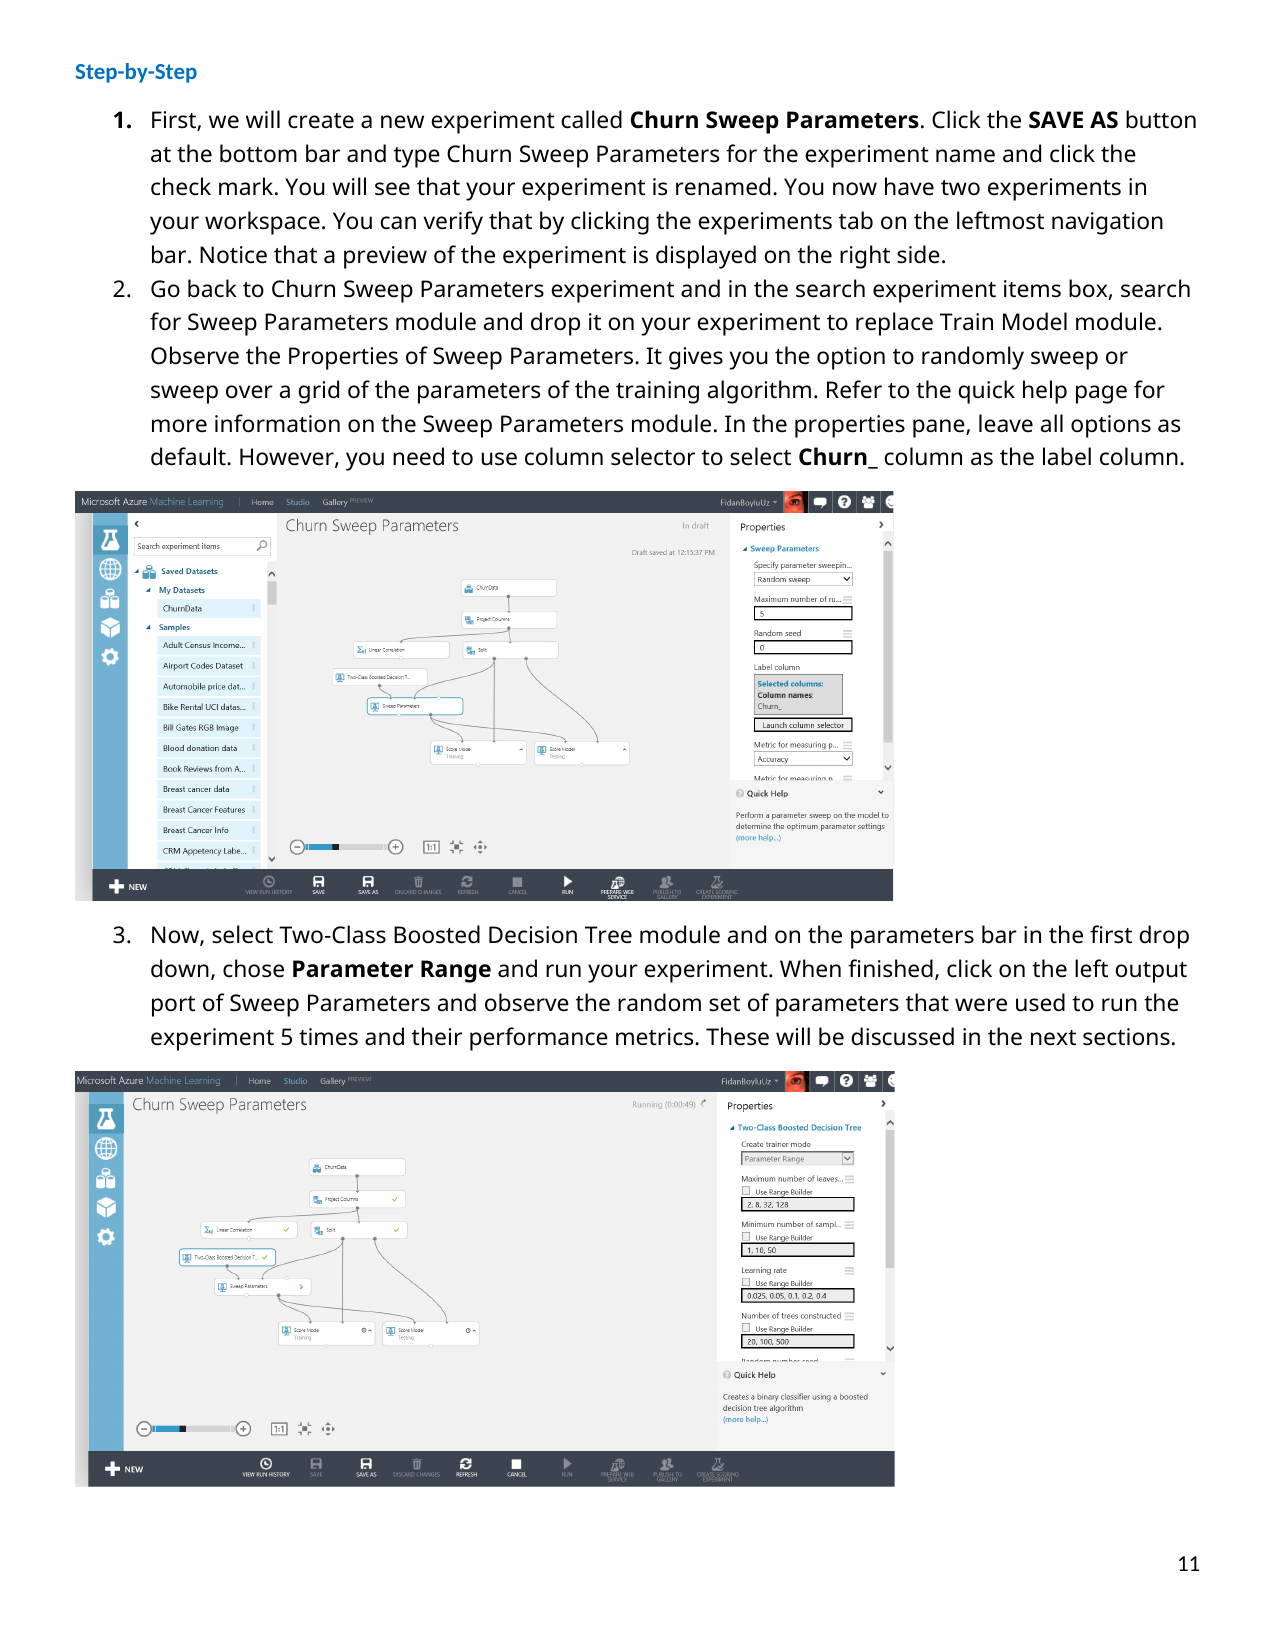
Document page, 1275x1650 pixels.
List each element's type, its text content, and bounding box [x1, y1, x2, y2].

picture [75, 491, 894, 901]
list Go back to Churn Sweep Parameters experiment and in the search experiment items box, search for Sweep Parameters module and drop it on your experiment to replace Train Model module. Observe the Properties of Sweep Parameters. It gives you the option to randomly sweep or sweep over a grid of the parameters of the training algorithm. Refer to the quick help page for more information on the Sweep Parameters module. In the properties pane, leave all options as default. However, you need to use column selector to select Churn_ column as the label column. [112, 273, 1200, 473]
list First, we will create a new experiment called Churn Sweep Parameters. Click the SAVE AS button at the bottom bar and type Churn Sweep Parameters for the experiment name and click the check mark. You will see that your experiment is renamed. You now have two experiments in your workspace. You can verify that by clicking the experiments tab on the leftmost navigation bar. Notice that a preview of the experiment is displayed on the right side. [112, 104, 1200, 270]
picture [75, 1071, 895, 1487]
text Step-by-Step [75, 57, 1200, 85]
list Now, select Two-Class Boosted Decision Tree module and on the parameters bar in the first drop down, chose Parameter Range and run your experiment. When finished, click on the left output port of Sweep Parameters and observe the random set of parameters that were used to run the experiment 5 times and their performance metrics. These will be discussed in the next sections. [112, 919, 1200, 1052]
